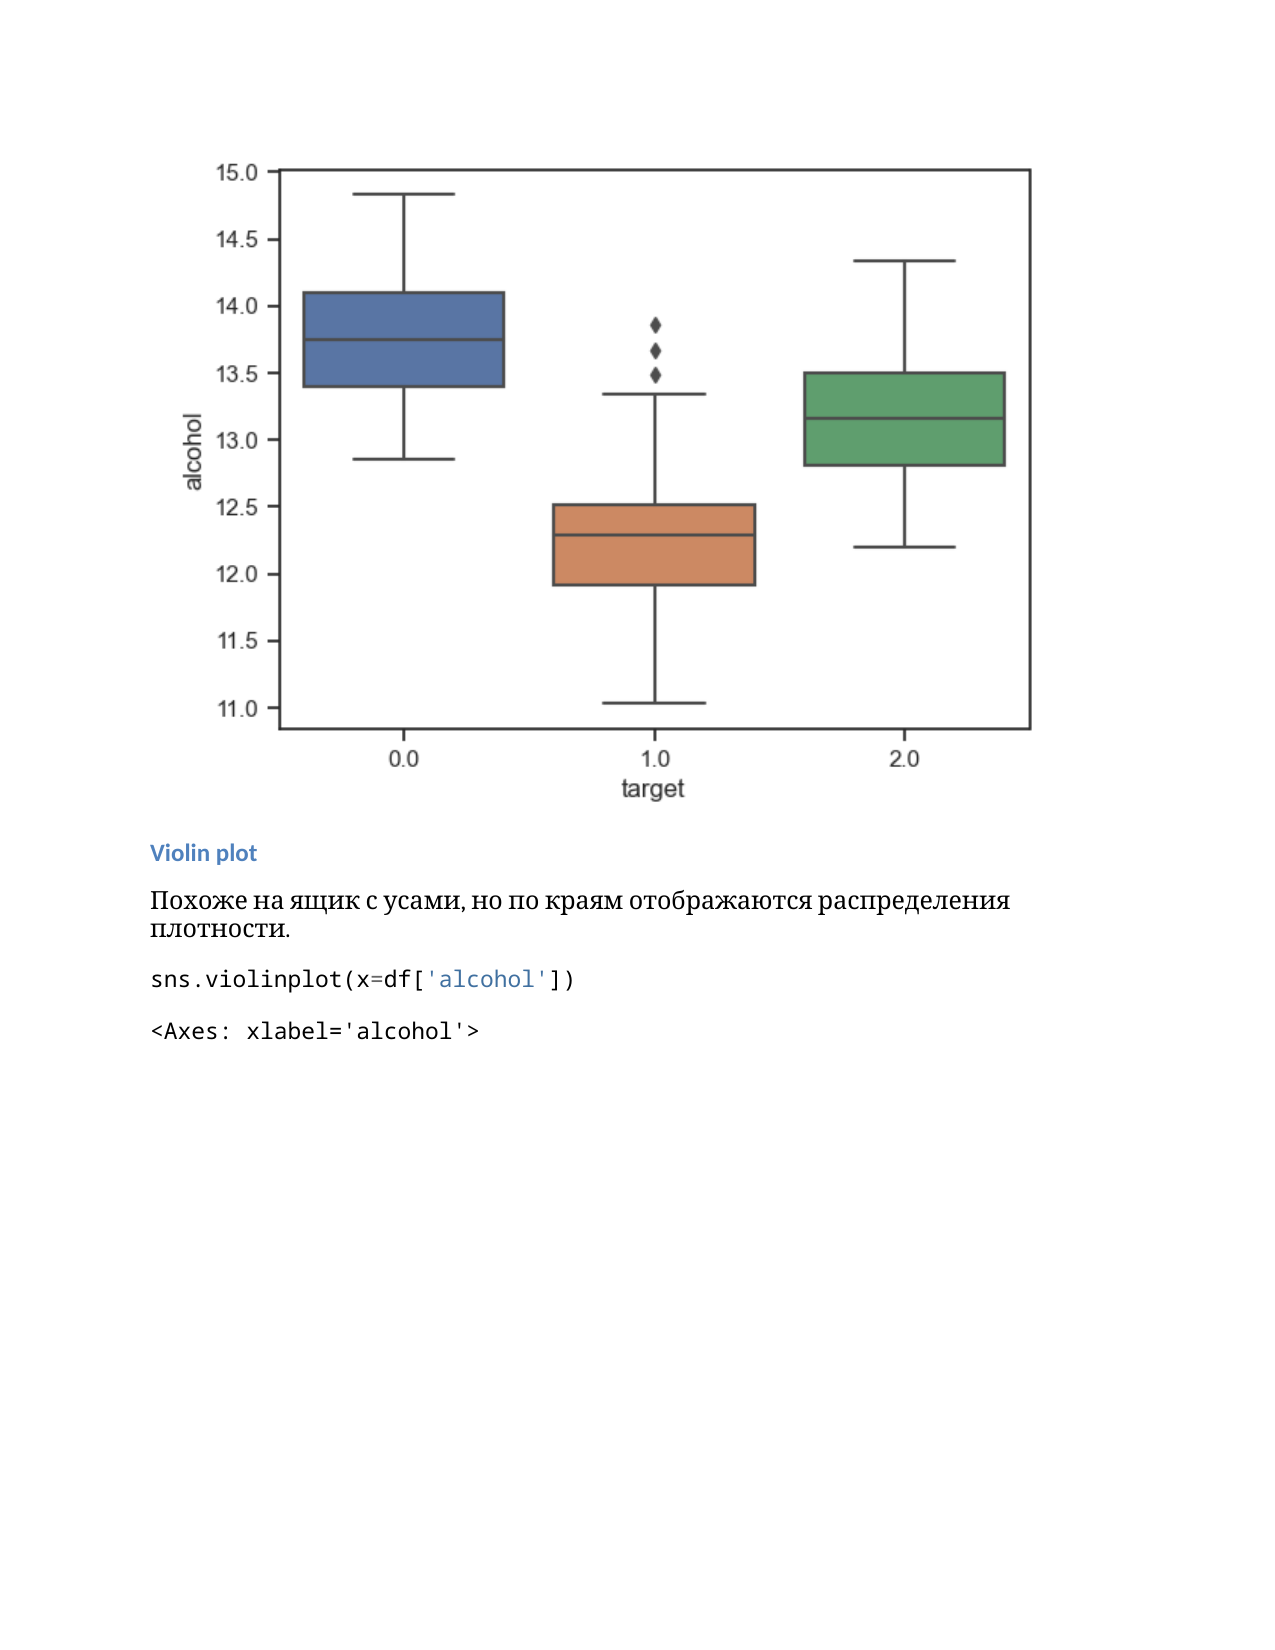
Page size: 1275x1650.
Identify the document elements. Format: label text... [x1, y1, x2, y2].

text Похоже на ящик с усами, но по краям отображаются распределения плотности. [150, 887, 1125, 944]
picture [168, 150, 1044, 817]
text sns.violinplot(x=df['alcohol']) [150, 963, 1125, 994]
text <Axes: xlabel='alcohol'> [150, 1015, 1125, 1046]
subtitle Violin plot [150, 837, 1125, 868]
